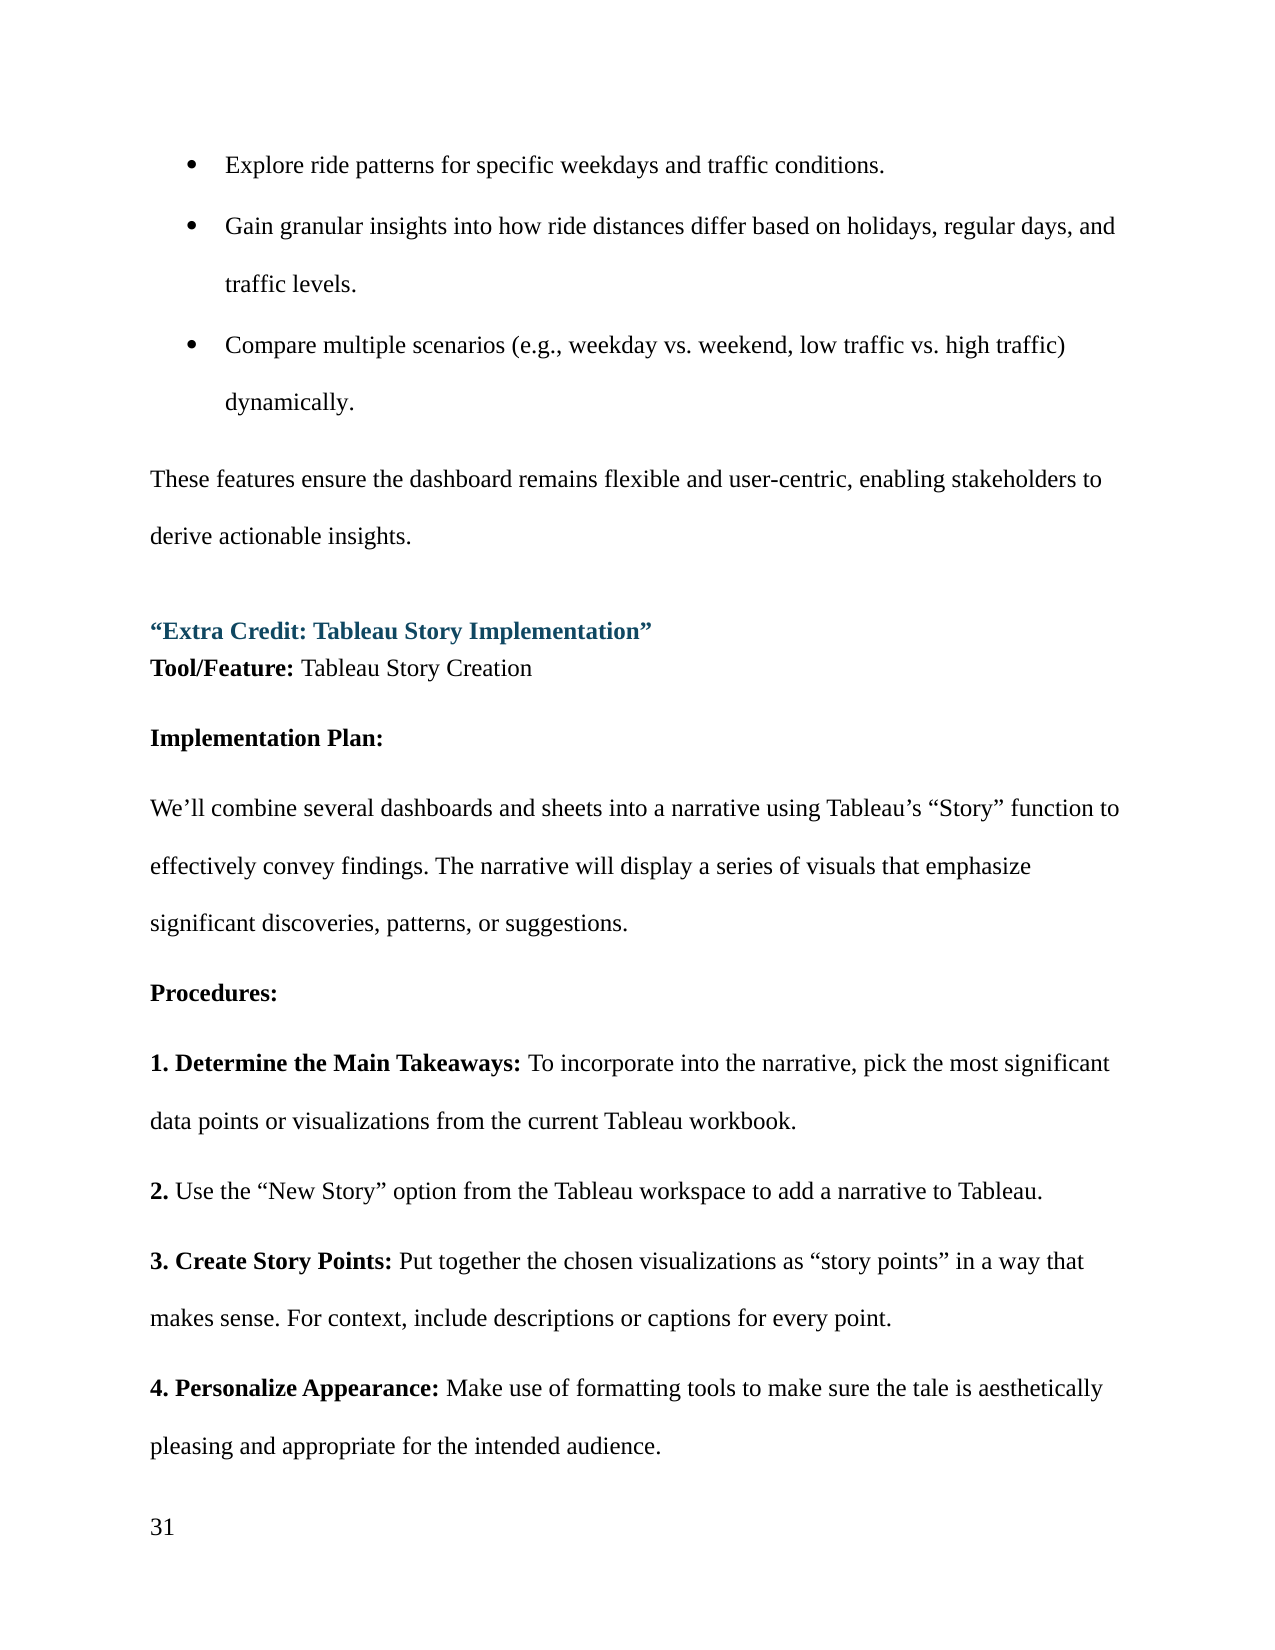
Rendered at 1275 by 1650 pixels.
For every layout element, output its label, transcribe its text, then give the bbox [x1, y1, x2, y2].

list Gain granular insights into how ride distances differ based on holidays, regular days, and traffic levels. [187, 211, 1125, 297]
text 2.⁠ ⁠Use the “New Story” option from the Tableau workspace to add a narrative to Tableau. [150, 1176, 1125, 1204]
text Tool/Feature: Tableau Story Creation [150, 653, 1125, 682]
text 3.⁠ ⁠Create Story Points: Put together the chosen visualizations as “story points” in a way that makes sense. For context, include descriptions or captions for every point. [150, 1246, 1125, 1332]
text Procedures: [150, 978, 1125, 1007]
text 1.⁠ ⁠Determine the Main Takeaways: To incorporate into the narrative, pick the most significant data points or visualizations from the current Tableau workbook. [150, 1048, 1125, 1134]
text Implementation Plan: [150, 723, 1125, 752]
text We’ll combine several dashboards and sheets into a narrative using Tableau’s “Story” function to effectively convey findings. The narrative will display a series of visuals that emphasize significant discoveries, patterns, or suggestions. [150, 793, 1125, 937]
subtitle “Extra Credit: Tableau Story Implementation” [150, 616, 1125, 645]
text These features ensure the dashboard remains flexible and user-centric, enabling stakeholders to derive actionable insights. [150, 464, 1125, 550]
list Compare multiple scenarios (e.g., weekday vs. weekend, low traffic vs. high traffic) dynamically. [187, 330, 1125, 416]
text 4.⁠ ⁠Personalize Appearance: Make use of formatting tools to make sure the tale is aesthetically pleasing and appropriate for the intended audience. [150, 1373, 1125, 1459]
list Explore ride patterns for specific weekdays and traffic conditions. [187, 150, 1125, 179]
